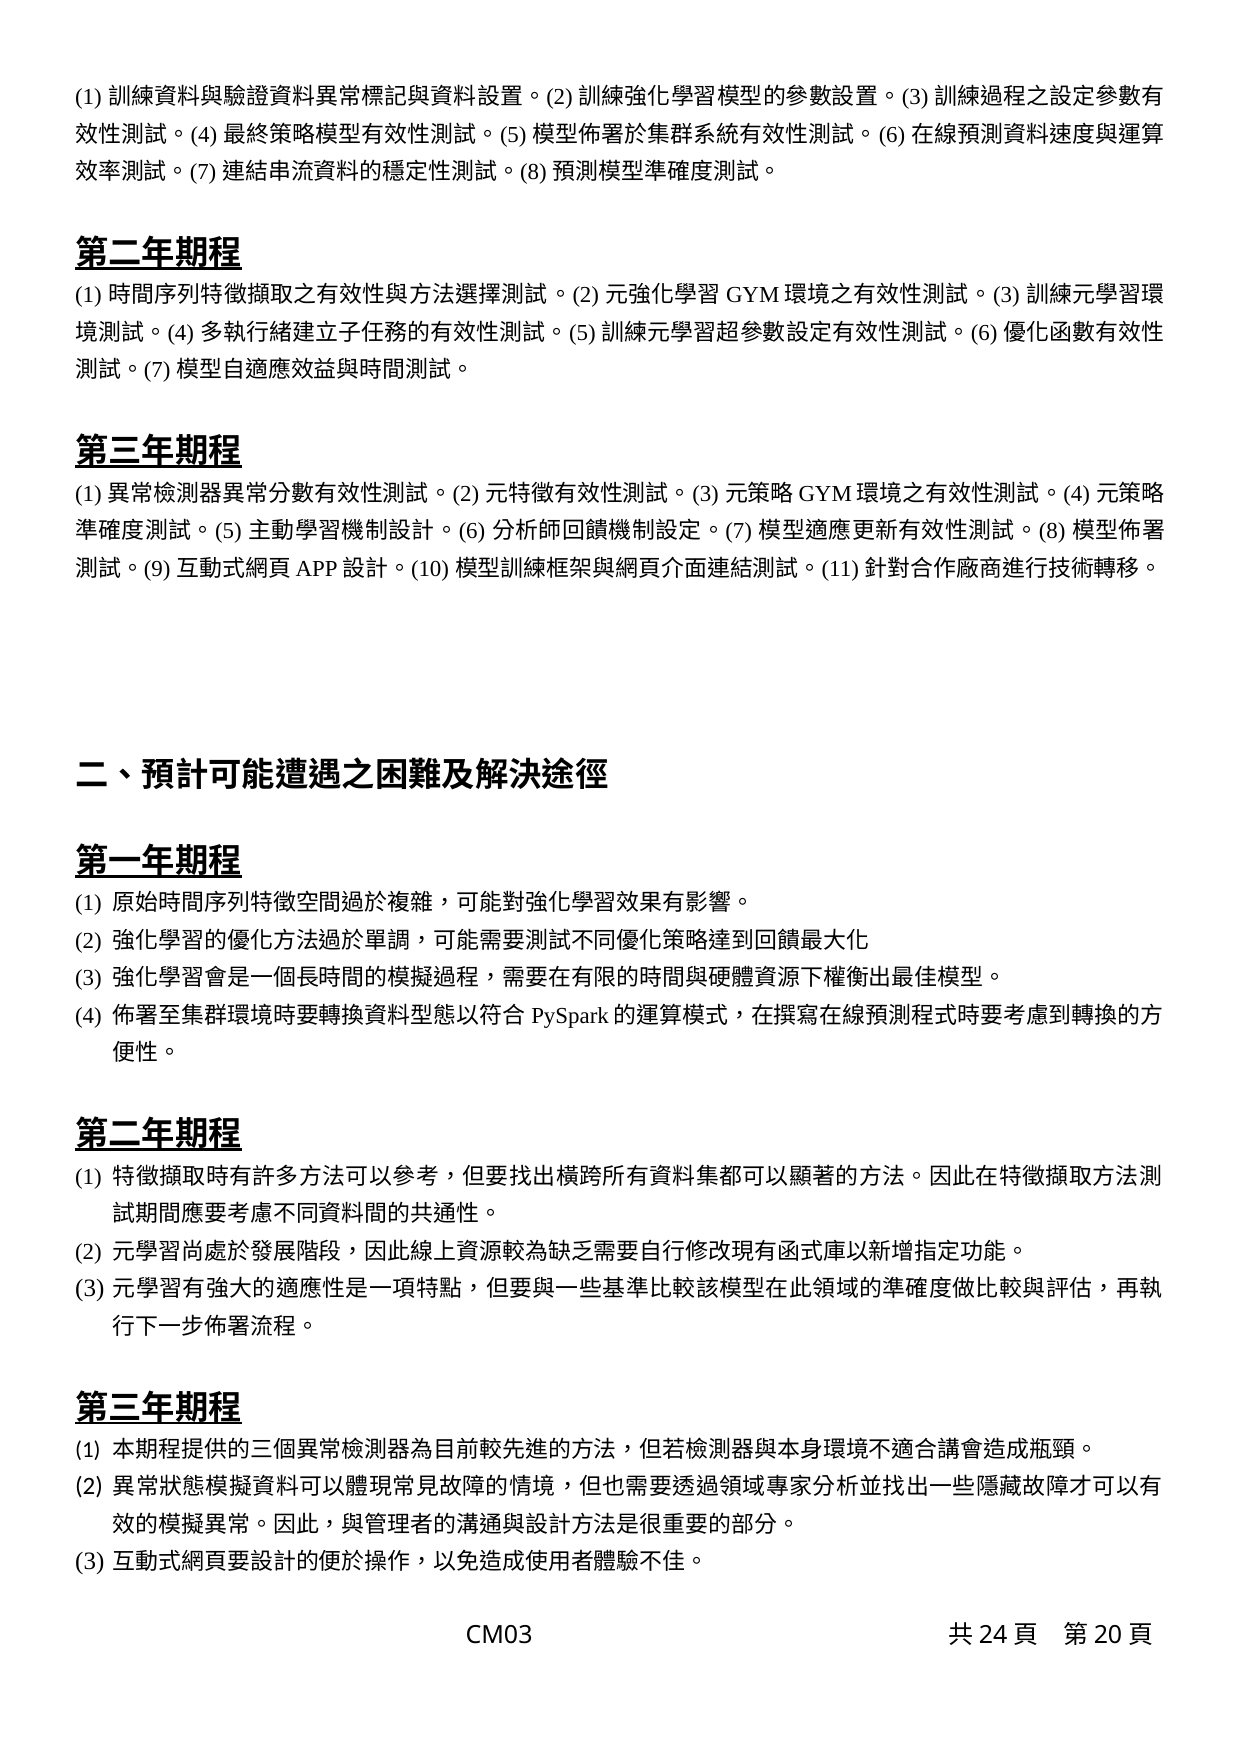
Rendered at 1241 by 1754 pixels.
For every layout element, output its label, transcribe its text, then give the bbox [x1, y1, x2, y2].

list 元學習尚處於發展階段，因此線上資源較為缺乏需要自行修改現有函式庫以新增指定功能。 [75, 1230, 1165, 1268]
list 強化學習的優化方法過於單調，可能需要測試不同優化策略達到回饋最大化 [75, 920, 1165, 957]
text 第三年期程 [75, 1380, 1165, 1429]
text 第二年期程 [75, 226, 1165, 274]
text (1) 異常檢測器異常分數有效性測試。(2) 元特徵有效性測試。(3) 元策略GYM環境之有效性測試。(4) 元策略準確度測試。(5) 主動學習機制設計。(6) 分析師回饋機制設定。(7) 模型適應更新有效性測試。(8) 模型佈署測試。(9) 互動式網頁APP設計。(10) 模型訓練框架與網頁介面連結測試。(11) 針對合作廠商進行技術轉移。 [75, 472, 1165, 585]
list 特徵擷取時有許多方法可以參考，但要找出橫跨所有資料集都可以顯著的方法。因此在特徵擷取方法測試期間應要考慮不同資料間的共通性。 [75, 1155, 1165, 1230]
text 第一年期程 [75, 834, 1165, 882]
list 強化學習會是一個長時間的模擬過程，需要在有限的時間與硬體資源下權衡出最佳模型。 [75, 957, 1165, 995]
list 異常狀態模擬資料可以體現常見故障的情境，但也需要透過領域專家分析並找出一些隱藏故障才可以有效的模擬異常。因此，與管理者的溝通與設計方法是很重要的部分。 [75, 1466, 1165, 1541]
list 互動式網頁要設計的便於操作，以免造成使用者體驗不佳。 [75, 1541, 1165, 1579]
list 元學習有強大的適應性是一項特點，但要與一些基準比較該模型在此領域的準確度做比較與評估，再執行下一步佈署流程。 [75, 1268, 1165, 1343]
text 第三年期程 [75, 424, 1165, 472]
list 原始時間序列特徵空間過於複雜，可能對強化學習效果有影響。 [75, 882, 1165, 920]
text 第二年期程 [75, 1107, 1165, 1155]
text 二、預計可能遭遇之困難及解決途徑 [75, 735, 1165, 810]
list 佈署至集群環境時要轉換資料型態以符合PySpark的運算模式，在撰寫在線預測程式時要考慮到轉換的方便性。 [75, 995, 1165, 1070]
list 本期程提供的三個異常檢測器為目前較先進的方法，但若檢測器與本身環境不適合講會造成瓶頸。 [75, 1429, 1165, 1466]
text (1) 訓練資料與驗證資料異常標記與資料設置。(2) 訓練強化學習模型的參數設置。(3) 訓練過程之設定參數有效性測試。(4) 最終策略模型有效性測試。(5) 模型佈署於集群系統有效性測試。(6) 在線預測資料速度與運算效率測試。(7) 連結串流資料的穩定性測試。(8) 預測模型準確度測試。 [75, 76, 1165, 188]
list (1) 時間序列特徵擷取之有效性與方法選擇測試。(2) 元強化學習GYM環境之有效性測試。(3) 訓練元學習環境測試。(4) 多執行緒建立子任務的有效性測試。(5) 訓練元學習超參數設定有效性測試。(6) 優化函數有效性測試。(7) 模型自適應效益與時間測試。 [75, 274, 1165, 387]
